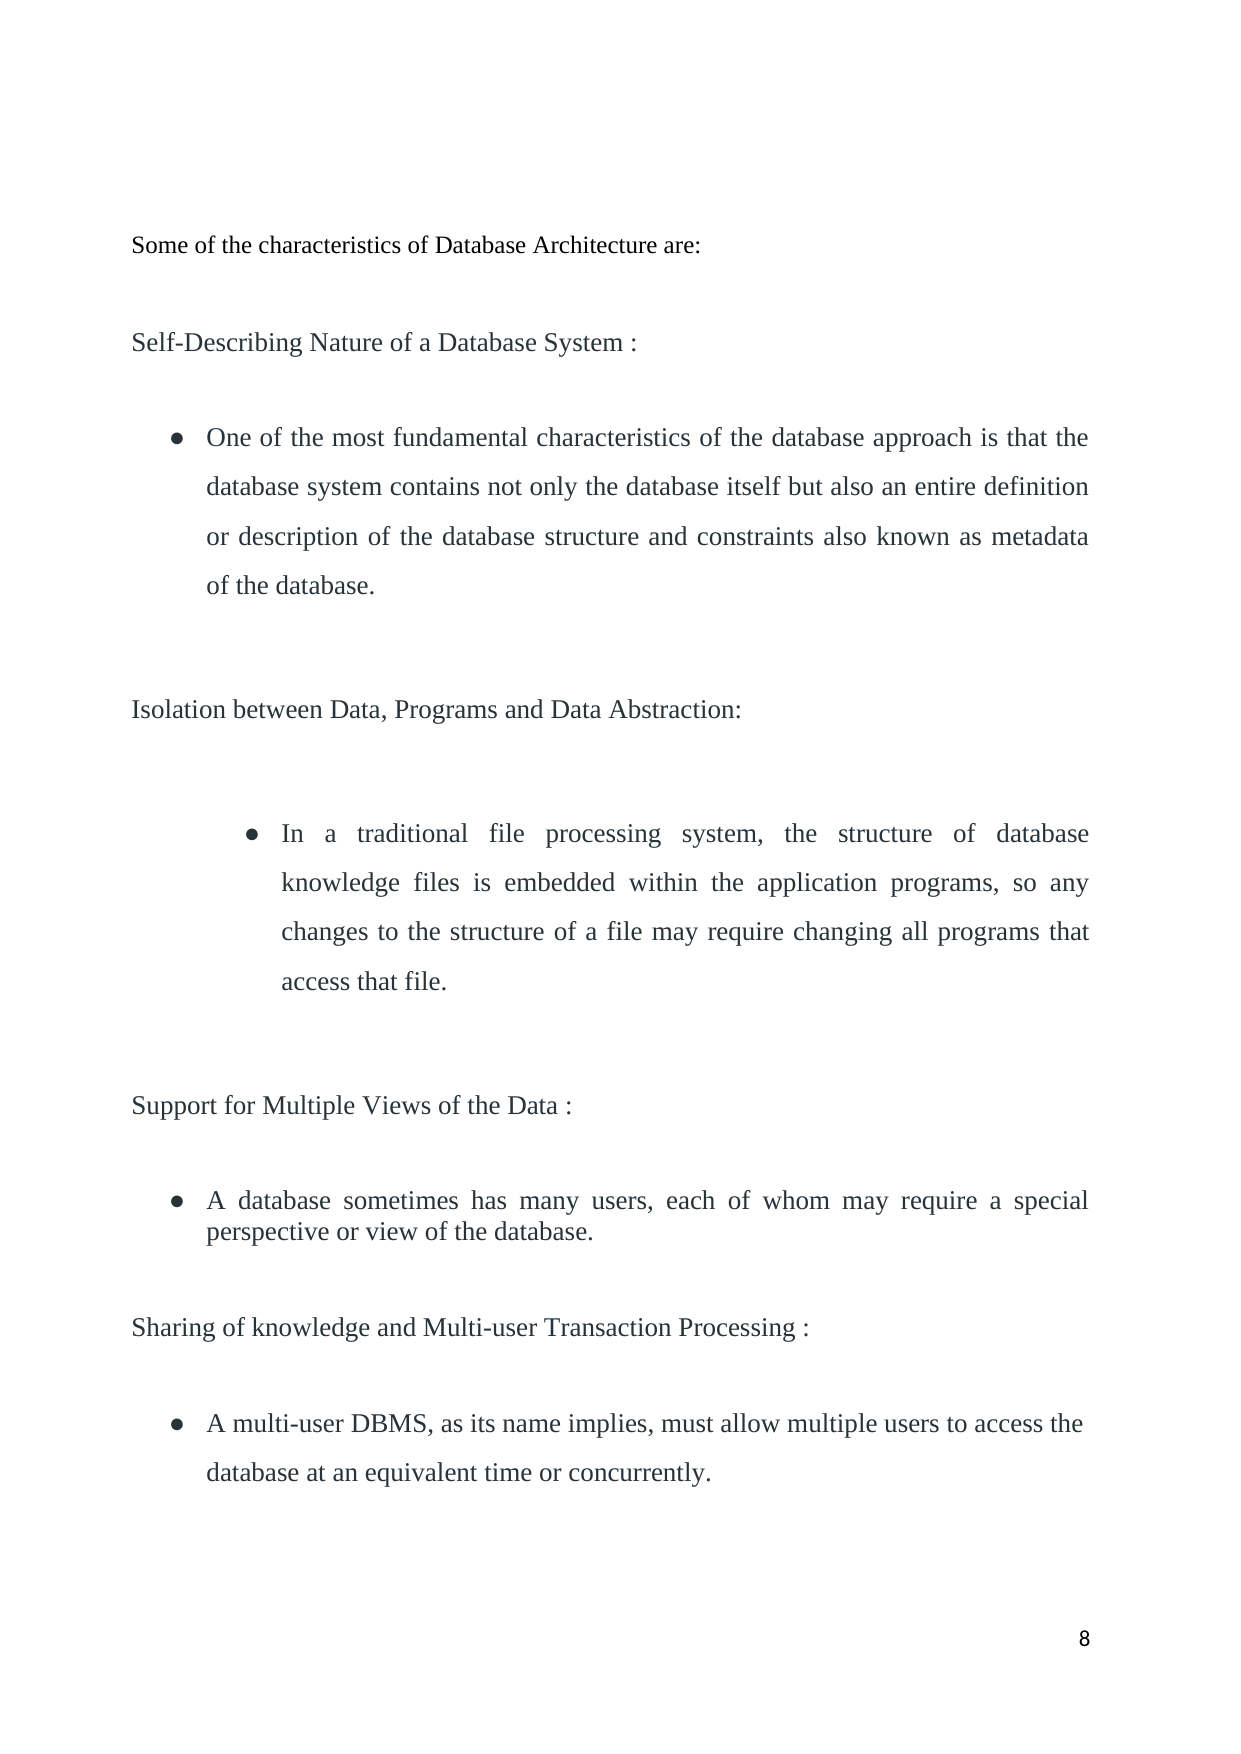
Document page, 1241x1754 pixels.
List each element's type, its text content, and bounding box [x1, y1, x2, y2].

list A multi-user DBMS, as its name implies, must allow multiple users to access the database at an equivalent time or concurrently. [169, 1407, 1090, 1487]
text Support for Multiple Views of the Data : [131, 1089, 1090, 1120]
list In a traditional file processing system, the structure of database knowledge files is embedded within the application programs, so any changes to the structure of a file may require changing all programs that access that file. [244, 817, 1090, 996]
list One of the most fundamental characteristics of the database approach is that the database system contains not only the database itself but also an entire definition or description of the database structure and constraints also known as metadata of the database. [169, 421, 1090, 600]
text Self-Describing Nature of a Database System : [131, 326, 1090, 357]
text Isolation between Data, Programs and Data Abstraction: [131, 693, 1090, 724]
text Some of the characteristics of Database Architecture are: [131, 231, 1090, 259]
text Sharing of knowledge and Multi-user Transaction Processing : [131, 1311, 1090, 1342]
list A database sometimes has many users, each of whom may require a special perspective or view of the database. [169, 1184, 1090, 1247]
